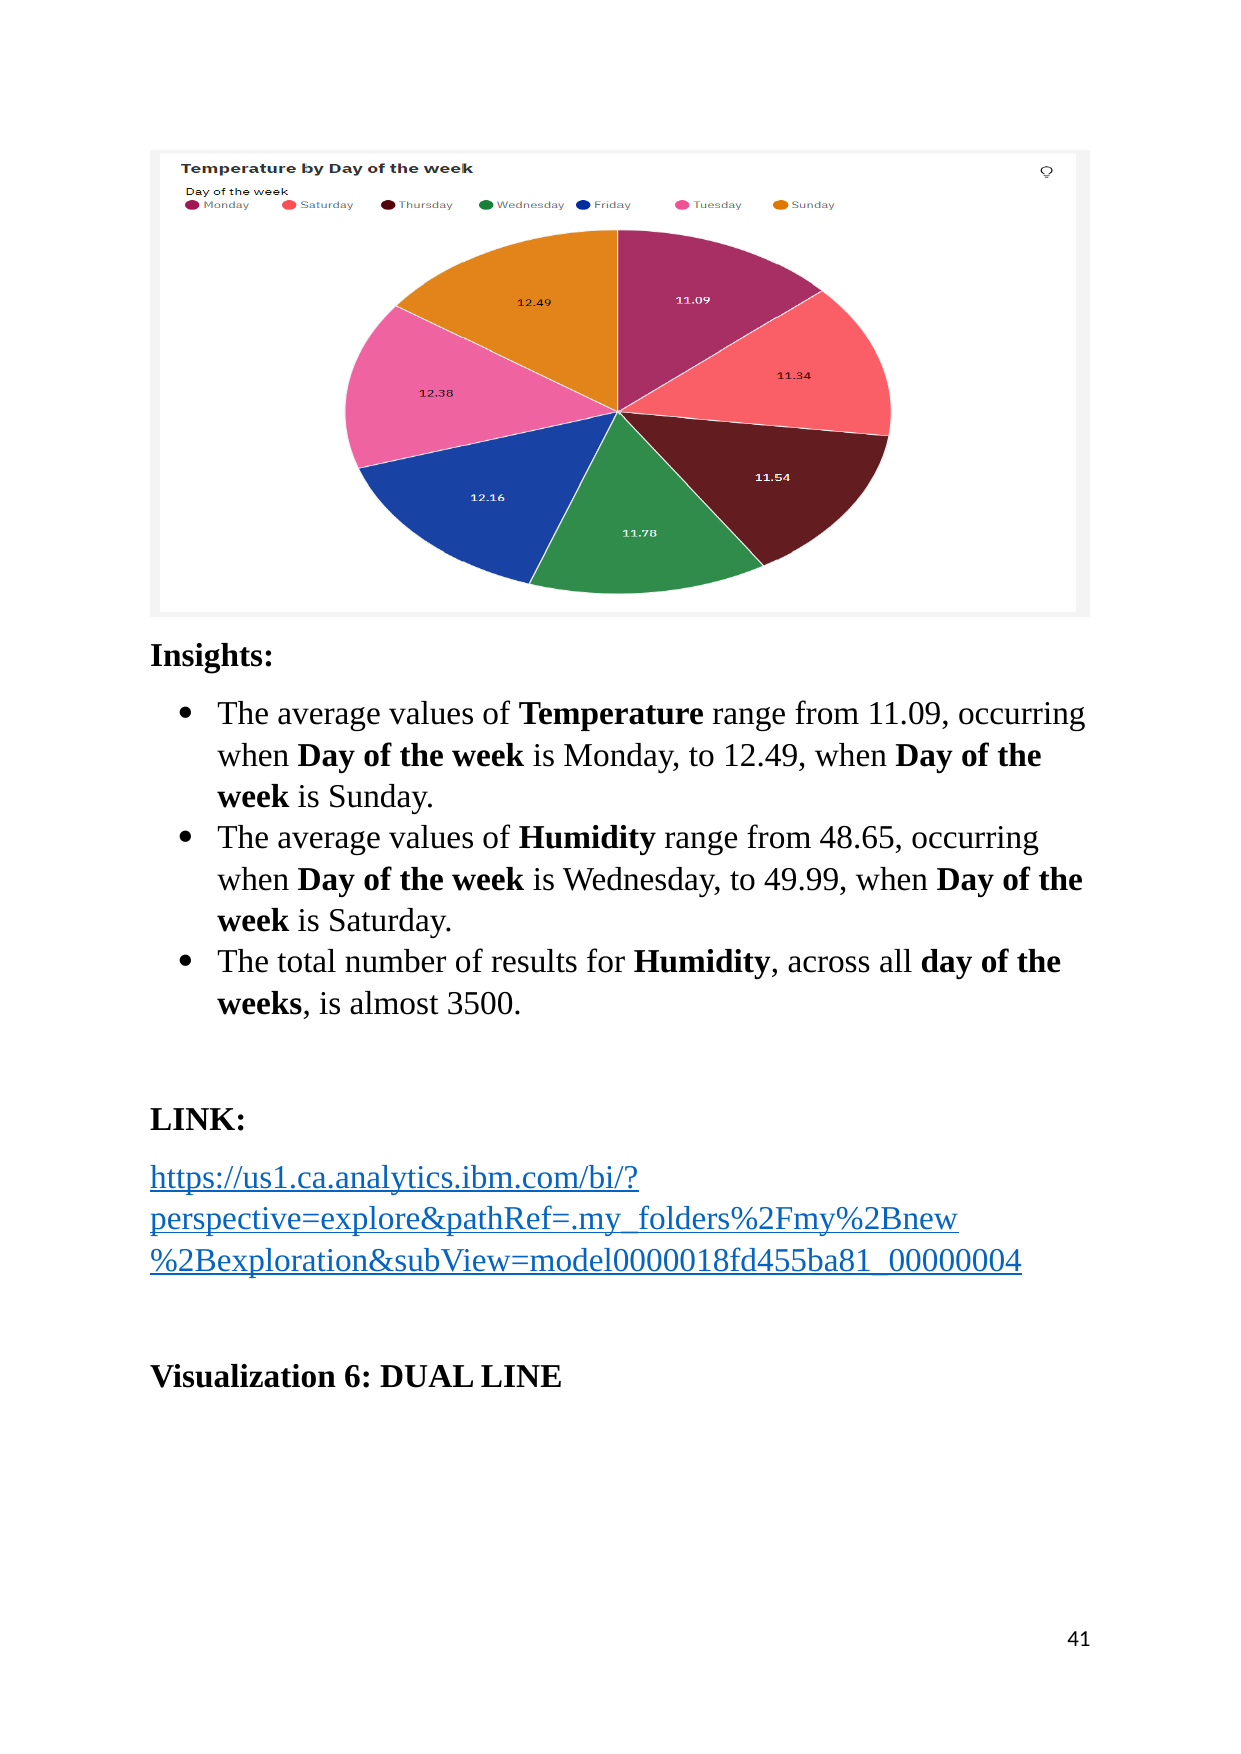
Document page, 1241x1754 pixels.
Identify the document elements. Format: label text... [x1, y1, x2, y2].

list The total number of results for Humidity, across all day of the weeks, is almost 3500. [179, 942, 1090, 1021]
list The average values of Humidity range from 48.65, occurring when Day of the week is Wednesday, to 49.99, when Day of the week is Saturday. [179, 818, 1090, 939]
text Insights: [150, 636, 1090, 674]
list The average values of Temperature range from 11.09, occurring when Day of the week is Monday, to 12.49, when Day of the week is Sunday. [179, 693, 1090, 814]
text https://us1.ca.analytics.ibm.com/bi/?perspective=explore&pathRef=.my_folders%2Fmy%2Bnew%2Bexploration&subView=model0000018fd455ba81_00000004 [150, 1157, 1090, 1278]
text LINK: [150, 1099, 1090, 1137]
text Visualization 6: DUAL LINE [150, 1356, 1090, 1394]
